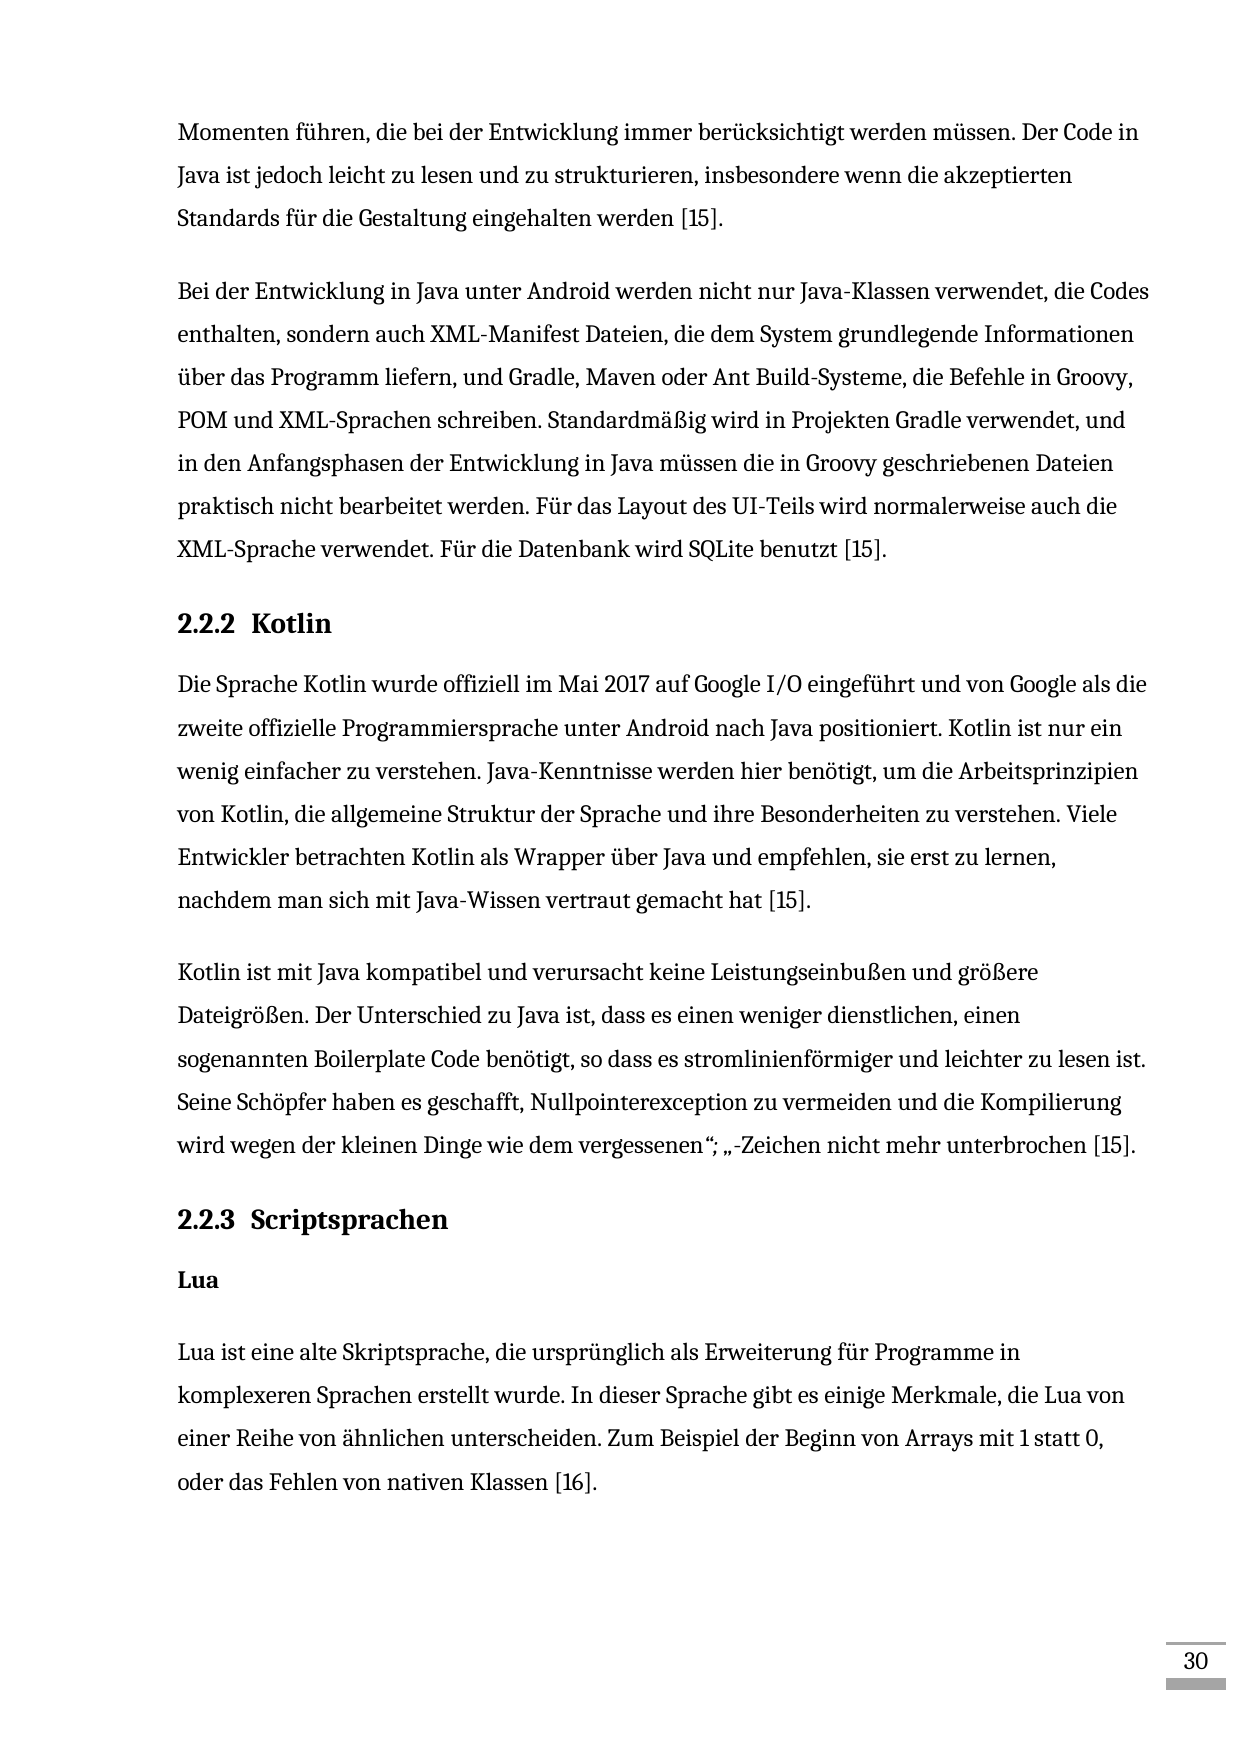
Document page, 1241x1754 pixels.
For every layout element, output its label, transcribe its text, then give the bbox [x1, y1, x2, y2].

subtitle Kotlin [177, 608, 1152, 641]
text Die Sprache Kotlin wurde offiziell im Mai 2017 auf Google I/O eingeführt und von Google als die zweite offizielle Programmiersprache unter Android nach Java positioniert. Kotlin ist nur ein wenig einfacher zu verstehen. Java-Kenntnisse werden hier benötigt, um die Arbeitsprinzipien von Kotlin, die allgemeine Struktur der Sprache und ihre Besonderheiten zu verstehen. Viele Entwickler betrachten Kotlin als Wrapper über Java und empfehlen, sie erst zu lernen, nachdem man sich mit Java-Wissen vertraut gemacht hat [15]. [177, 670, 1152, 915]
subtitle Lua [177, 1266, 1152, 1294]
text Kotlin ist mit Java kompatibel und verursacht keine Leistungseinbußen und größere Dateigrößen. Der Unterschied zu Java ist, dass es einen weniger dienstlichen, einen sogenannten Boilerplate Code benötigt, so dass es stromlinienförmiger und leichter zu lesen ist. Seine Schöpfer haben es geschafft, Nullpointerexception zu vermeiden und die Kompilierung wird wegen der kleinen Dinge wie dem vergessenen“; „-Zeichen nicht mehr unterbrochen [15]. [177, 958, 1152, 1159]
text Lua ist eine alte Skriptsprache, die ursprünglich als Erweiterung für Programme in komplexeren Sprachen erstellt wurde. In dieser Sprache gibt es einige Merkmale, die Lua von einer Reihe von ähnlichen unterscheiden. Zum Beispiel der Beginn von Arrays mit 1 statt 0, oder das Fehlen von nativen Klassen [16]. [177, 1338, 1152, 1496]
subtitle Scriptsprachen [177, 1203, 1152, 1237]
text Bei der Entwicklung in Java unter Android werden nicht nur Java-Klassen verwendet, die Codes enthalten, sondern auch XML-Manifest Dateien, die dem System grundlegende Informationen über das Programm liefern, und Gradle, Maven oder Ant Build-Systeme, die Befehle in Groovy, POM und XML-Sprachen schreiben. Standardmäßig wird in Projekten Gradle verwendet, und in den Anfangsphasen der Entwicklung in Java müssen die in Groovy geschriebenen Dateien praktisch nicht bearbeitet werden. Für das Layout des UI-Teils wird normalerweise auch die XML-Sprache verwendet. Für die Datenbank wird SQLite benutzt [15]. [177, 277, 1152, 564]
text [177, 118, 1152, 233]
